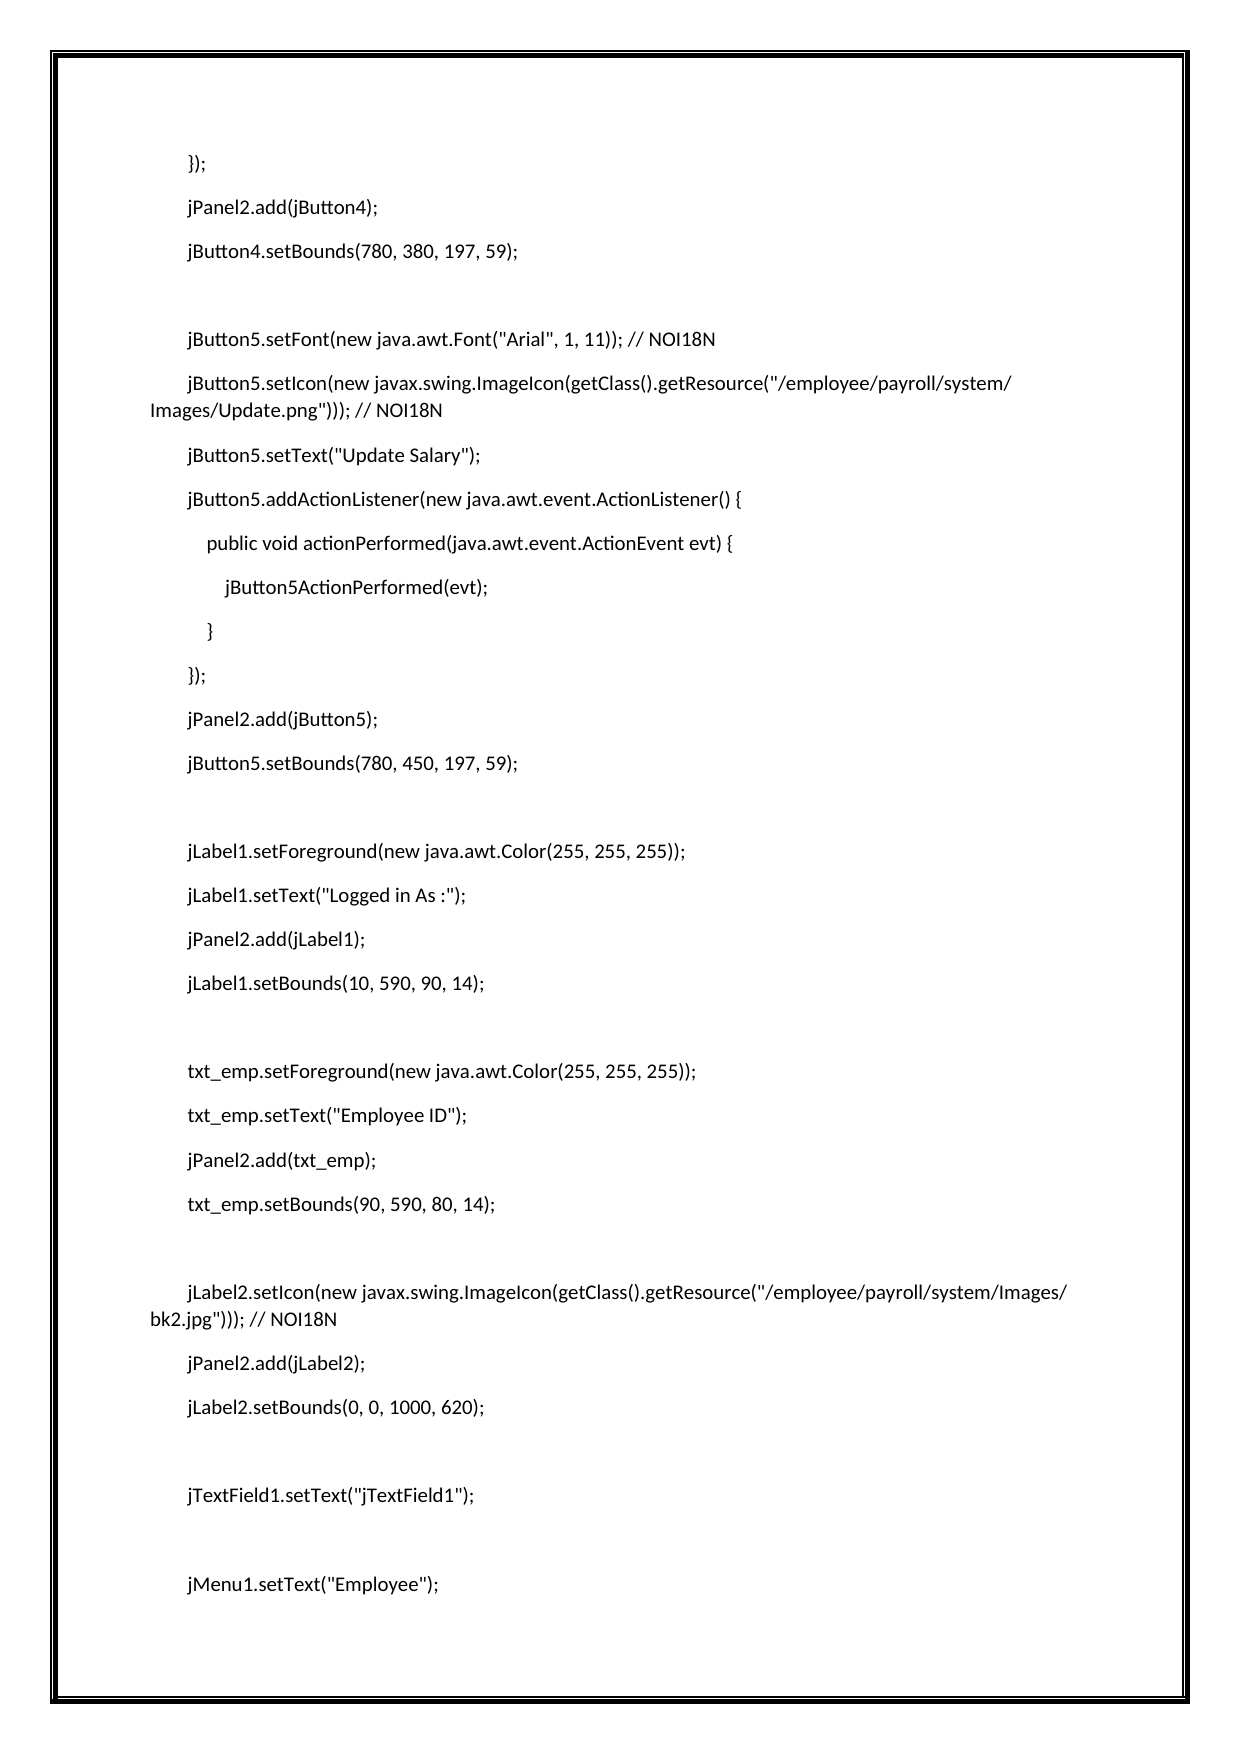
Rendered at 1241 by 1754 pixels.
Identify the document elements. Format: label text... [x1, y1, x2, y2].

text public void actionPerformed(java.awt.event.ActionEvent evt) { [150, 530, 1090, 555]
text jPanel2.add(jButton5); [150, 706, 1090, 732]
text jButton5ActionPerformed(evt); [150, 574, 1090, 599]
text jPanel2.add(jLabel2); [150, 1350, 1090, 1376]
text jButton5.setBounds(780, 450, 197, 59); [150, 750, 1090, 776]
text jPanel2.add(txt_emp); [150, 1147, 1090, 1172]
text jButton4.setBounds(780, 380, 197, 59); [150, 238, 1090, 263]
text jButton5.setIcon(new javax.swing.ImageIcon(getClass().getResource("/employee/payroll/system/Images/Update.png"))); // NOI18N [150, 370, 1090, 423]
text }); [150, 662, 1090, 687]
text jPanel2.add(jLabel1); [150, 926, 1090, 952]
text jButton5.addActionListener(new java.awt.event.ActionListener() { [150, 486, 1090, 511]
text txt_emp.setForeground(new java.awt.Color(255, 255, 255)); [150, 1059, 1090, 1084]
text txt_emp.setBounds(90, 590, 80, 14); [150, 1191, 1090, 1216]
text jLabel2.setBounds(0, 0, 1000, 620); [150, 1394, 1090, 1420]
text }); [150, 150, 1090, 175]
text jButton5.setText("Update Salary"); [150, 442, 1090, 467]
text jLabel1.setBounds(10, 590, 90, 14); [150, 971, 1090, 996]
text txt_emp.setText("Employee ID"); [150, 1103, 1090, 1128]
text jMenu1.setText("Employee"); [150, 1571, 1090, 1596]
text jPanel2.add(jButton4); [150, 194, 1090, 219]
text jLabel1.setText("Logged in As :"); [150, 882, 1090, 908]
text } [150, 618, 1090, 643]
text jLabel2.setIcon(new javax.swing.ImageIcon(getClass().getResource("/employee/payroll/system/Images/bk2.jpg"))); // NOI18N [150, 1279, 1090, 1332]
text jButton5.setFont(new java.awt.Font("Arial", 1, 11)); // NOI18N [150, 326, 1090, 352]
text jLabel1.setForeground(new java.awt.Color(255, 255, 255)); [150, 838, 1090, 864]
text jTextField1.setText("jTextField1"); [150, 1483, 1090, 1508]
